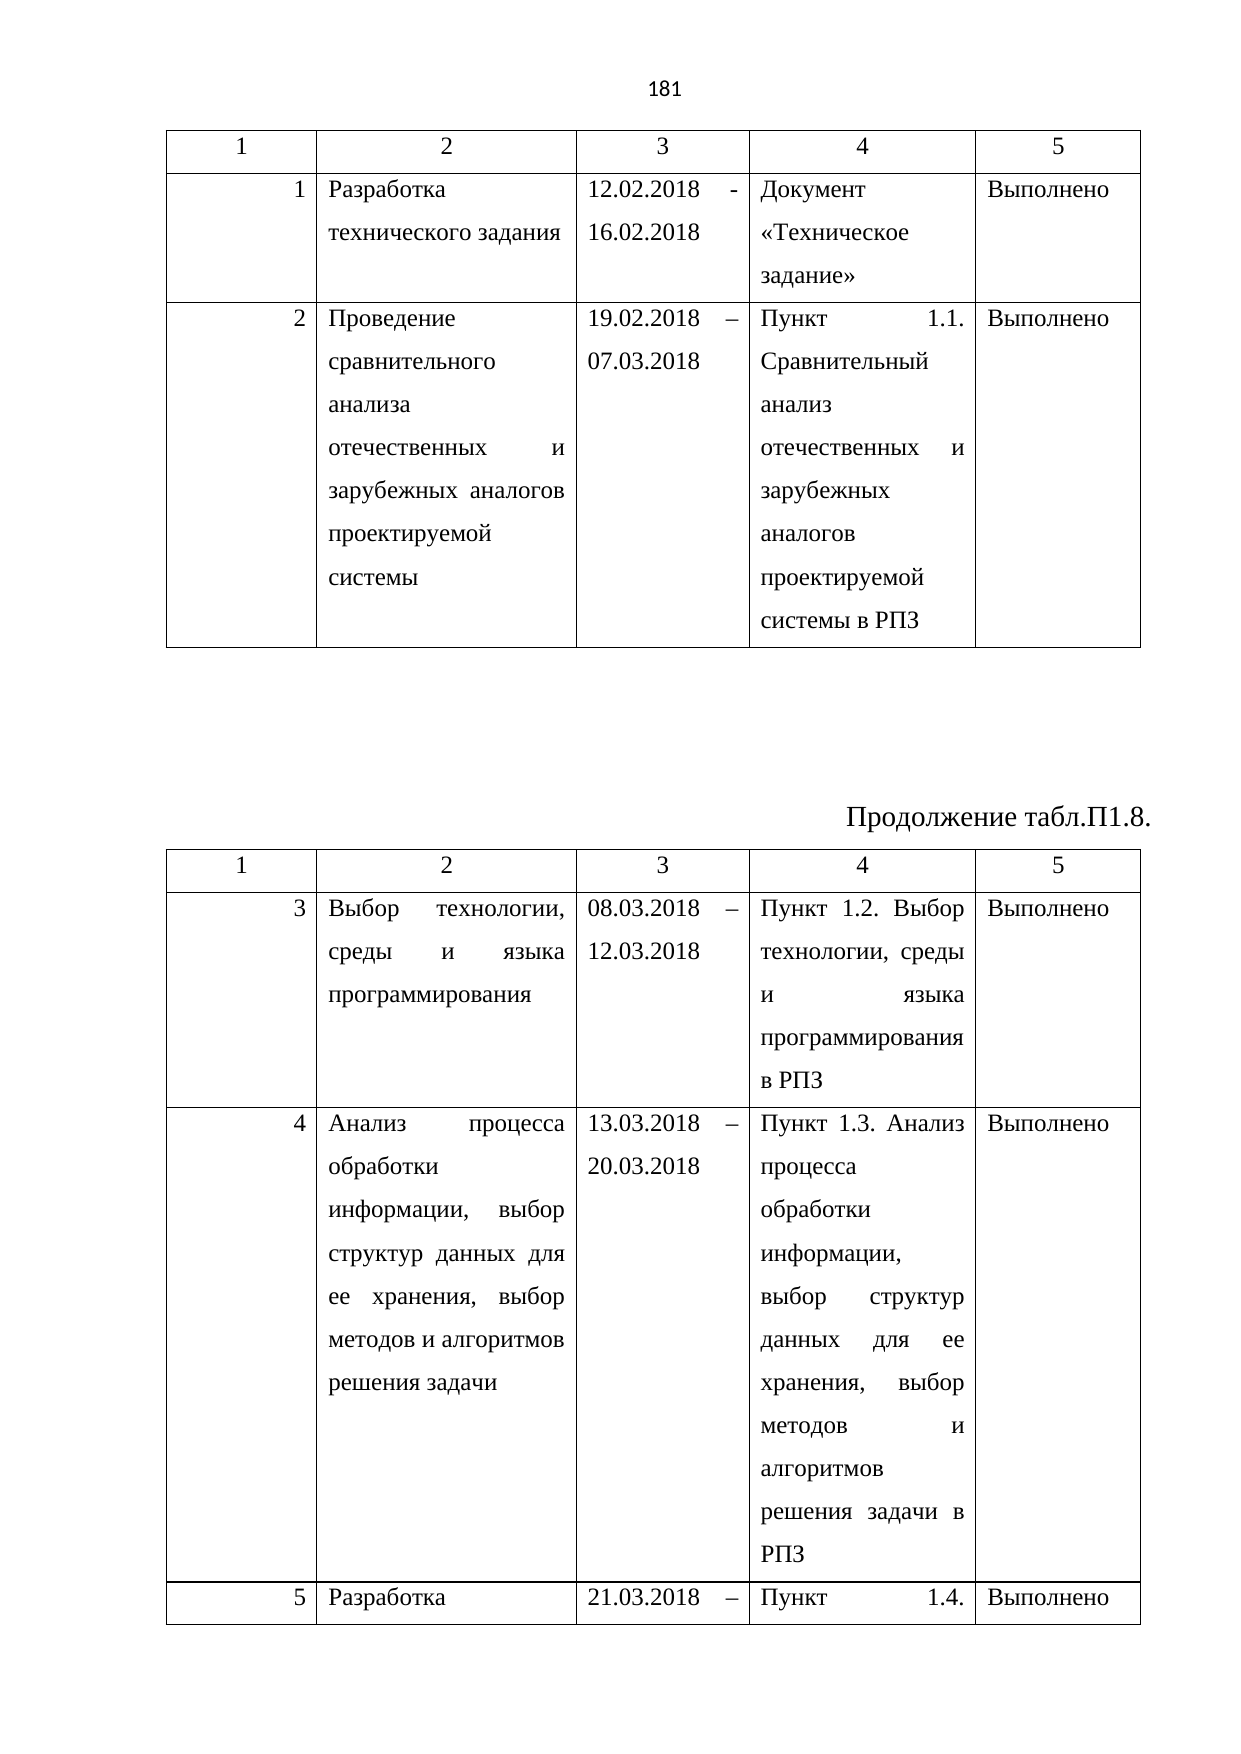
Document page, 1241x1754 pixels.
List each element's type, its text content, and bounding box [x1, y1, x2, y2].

text Продолжение табл.П1.8. [177, 799, 1152, 832]
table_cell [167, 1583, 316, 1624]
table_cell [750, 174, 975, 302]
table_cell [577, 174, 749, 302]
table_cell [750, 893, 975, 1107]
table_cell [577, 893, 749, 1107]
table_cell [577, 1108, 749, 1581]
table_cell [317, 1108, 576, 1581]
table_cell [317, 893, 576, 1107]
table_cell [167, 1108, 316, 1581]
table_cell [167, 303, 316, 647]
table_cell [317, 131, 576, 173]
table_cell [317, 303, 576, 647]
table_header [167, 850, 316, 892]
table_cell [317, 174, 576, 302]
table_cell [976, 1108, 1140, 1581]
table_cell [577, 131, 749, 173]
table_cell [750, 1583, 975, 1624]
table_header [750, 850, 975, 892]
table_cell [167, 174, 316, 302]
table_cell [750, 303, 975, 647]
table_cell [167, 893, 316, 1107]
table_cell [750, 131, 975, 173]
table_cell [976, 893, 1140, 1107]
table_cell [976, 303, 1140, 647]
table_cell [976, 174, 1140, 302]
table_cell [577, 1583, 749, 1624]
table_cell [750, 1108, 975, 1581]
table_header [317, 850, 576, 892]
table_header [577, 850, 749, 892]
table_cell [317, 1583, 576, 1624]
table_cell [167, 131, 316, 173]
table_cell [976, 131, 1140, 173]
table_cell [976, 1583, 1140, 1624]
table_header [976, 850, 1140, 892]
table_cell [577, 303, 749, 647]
